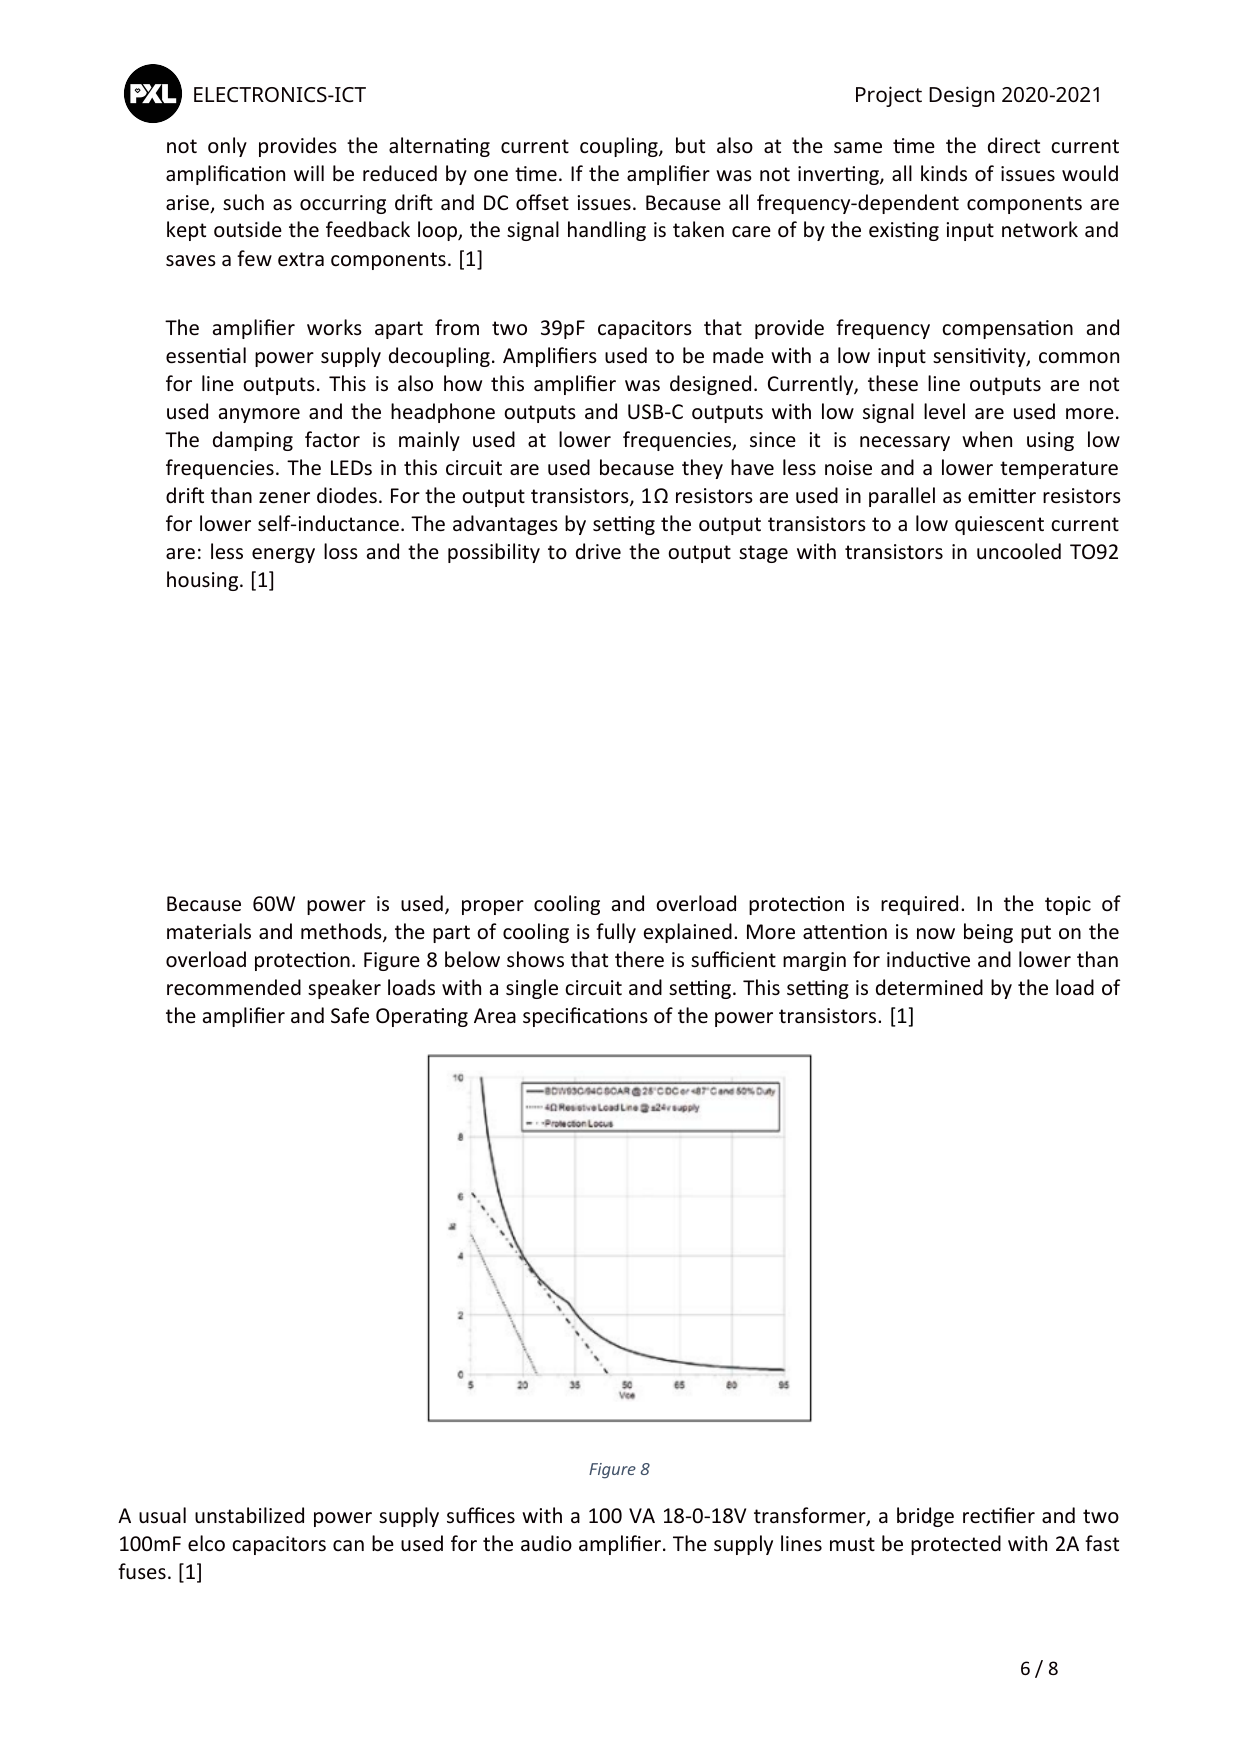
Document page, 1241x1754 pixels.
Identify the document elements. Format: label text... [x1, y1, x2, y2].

text Because 60W power is used, proper cooling and overload protection is required. In the topic of materials and methods, the part of cooling is fully explained. More attention is now being put on the overload protection. Figure 8 below shows that there is sufficient margin for inductive and lower than recommended speaker loads with a single circuit and setting. This setting is determined by the load of the amplifier and Safe Operating Area specifications of the power transistors. [165, 889, 1122, 1029]
picture [416, 1041, 824, 1437]
text The amplifier works apart from two 39pF capacitors that provide frequency compensation and essential power supply decoupling. Amplifiers used to be made with a low input sensitivity, common for line outputs. This is also how this amplifier was designed. Currently, these line outputs are not used anymore and the headphone outputs and USB-C outputs with low signal level are used more. The damping factor is mainly used at lower frequencies, since it is necessary when using low frequencies. The LEDs in this circuit are used because they have less noise and a lower temperature drift than zener diodes. For the output transistors, 1Ω resistors are used in parallel as emitter resistors for lower self-inductance. The advantages by setting the output transistors to a low quiescent current are: less energy loss and the possibility to drive the output stage with transistors in uncooled TO92 housing. [165, 313, 1122, 593]
text A usual unstabilized power supply suffices with a 100 VA 18-0-18V transformer, a bridge rectifier and two 100mF elco capacitors can be used for the audio amplifier. The supply lines must be protected with 2A fast fuses. [118, 1501, 1122, 1585]
picture [118, 59, 188, 129]
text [165, 132, 1122, 272]
text Figure 8 [118, 1457, 1122, 1480]
